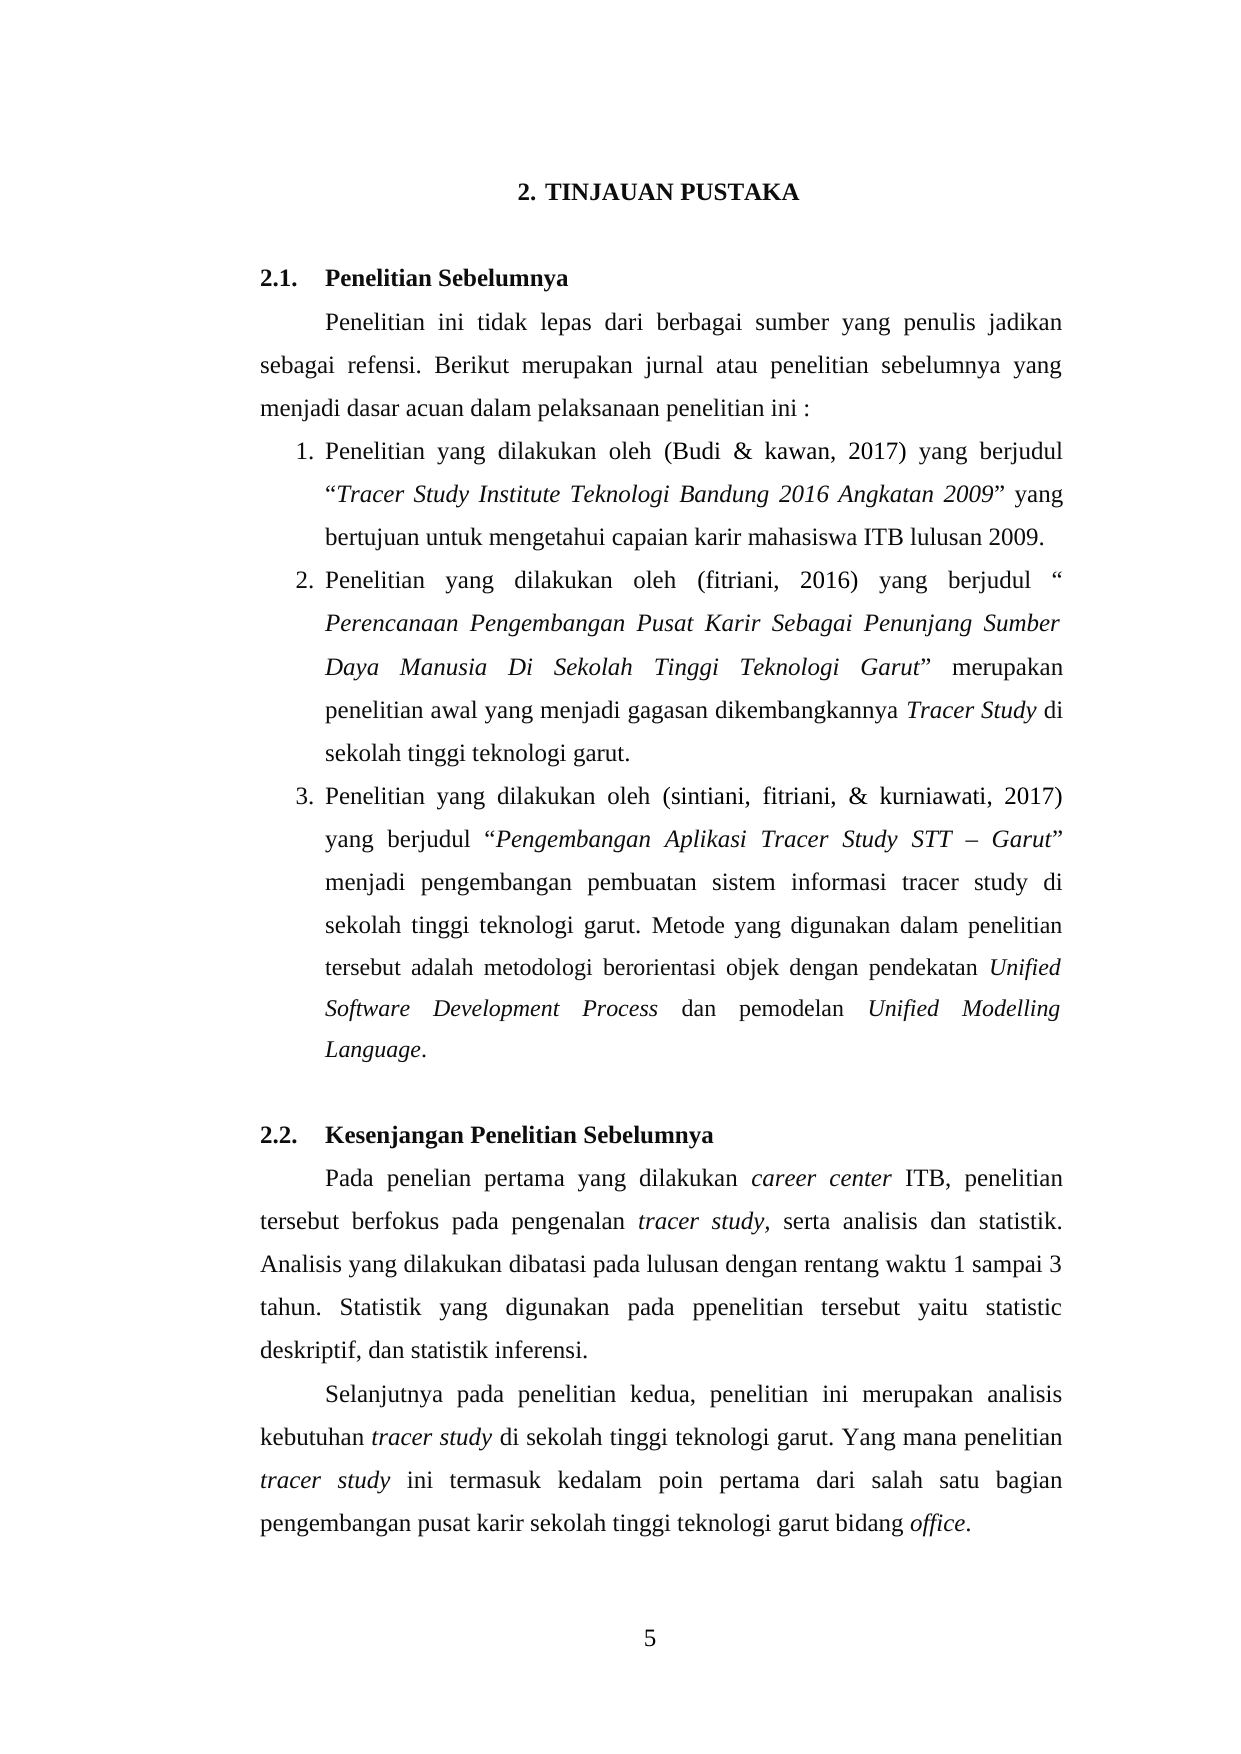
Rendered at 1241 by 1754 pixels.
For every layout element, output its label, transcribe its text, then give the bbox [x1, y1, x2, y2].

text Pada penelian pertama yang dilakukan career center ITB, penelitian tersebut berfokus pada pengenalan tracer study, serta analisis dan statistik. Analisis yang dilakukan dibatasi pada lulusan dengan rentang waktu 1 sampai 3 tahun. Statistik yang digunakan pada ppenelitian tersebut yaitu statistic deskriptif, dan statistik inferensi. [260, 1163, 1063, 1364]
list Penelitian yang dilakukan oleh yang berjudul “Tracer Study Institute Teknologi Bandung 2016 Angkatan 2009” yang bertujuan untuk mengetahui capaian karir mahasiswa ITB lulusan 2009. [295, 436, 1063, 551]
list Penelitian yang dilakukan oleh yang berjudul “ Perencanaan Pengembangan Pusat Karir Sebagai Penunjang Sumber Daya Manusia Di Sekolah Tinggi Teknologi Garut” merupakan penelitian awal yang menjadi gagasan dikembangkannya Tracer Study di sekolah tinggi teknologi garut. [295, 565, 1063, 767]
list Penelitian yang dilakukan oleh yang berjudul “Pengembangan Aplikasi Tracer Study STT – Garut” menjadi pengembangan pembuatan sistem informasi tracer study di sekolah tinggi teknologi garut. Metode yang digunakan dalam penelitian tersebut adalah metodologi berorientasi objek dengan pendekatan Unified Software Development Process dan pemodelan Unified Modelling Language. [295, 781, 1063, 1063]
text Selanjutnya pada penelitian kedua, penelitian ini merupakan analisis kebutuhan tracer study di sekolah tinggi teknologi garut. Yang mana penelitian tracer study ini termasuk kedalam poin pertama dari salah satu bagian pengembangan pusat karir sekolah tinggi teknologi garut bidang office. [260, 1379, 1063, 1537]
text Penelitian ini tidak lepas dari berbagai sumber yang penulis jadikan sebagai refensi. Berikut merupakan jurnal atau penelitian sebelumnya yang menjadi dasar acuan dalam pelaksanaan penelitian ini : [260, 307, 1063, 422]
subtitle Kesenjangan Penelitian Sebelumnya [260, 1120, 1063, 1149]
subtitle TINJAUAN PUSTAKA [254, 177, 1063, 206]
subtitle Penelitian Sebelumnya [260, 263, 1063, 292]
